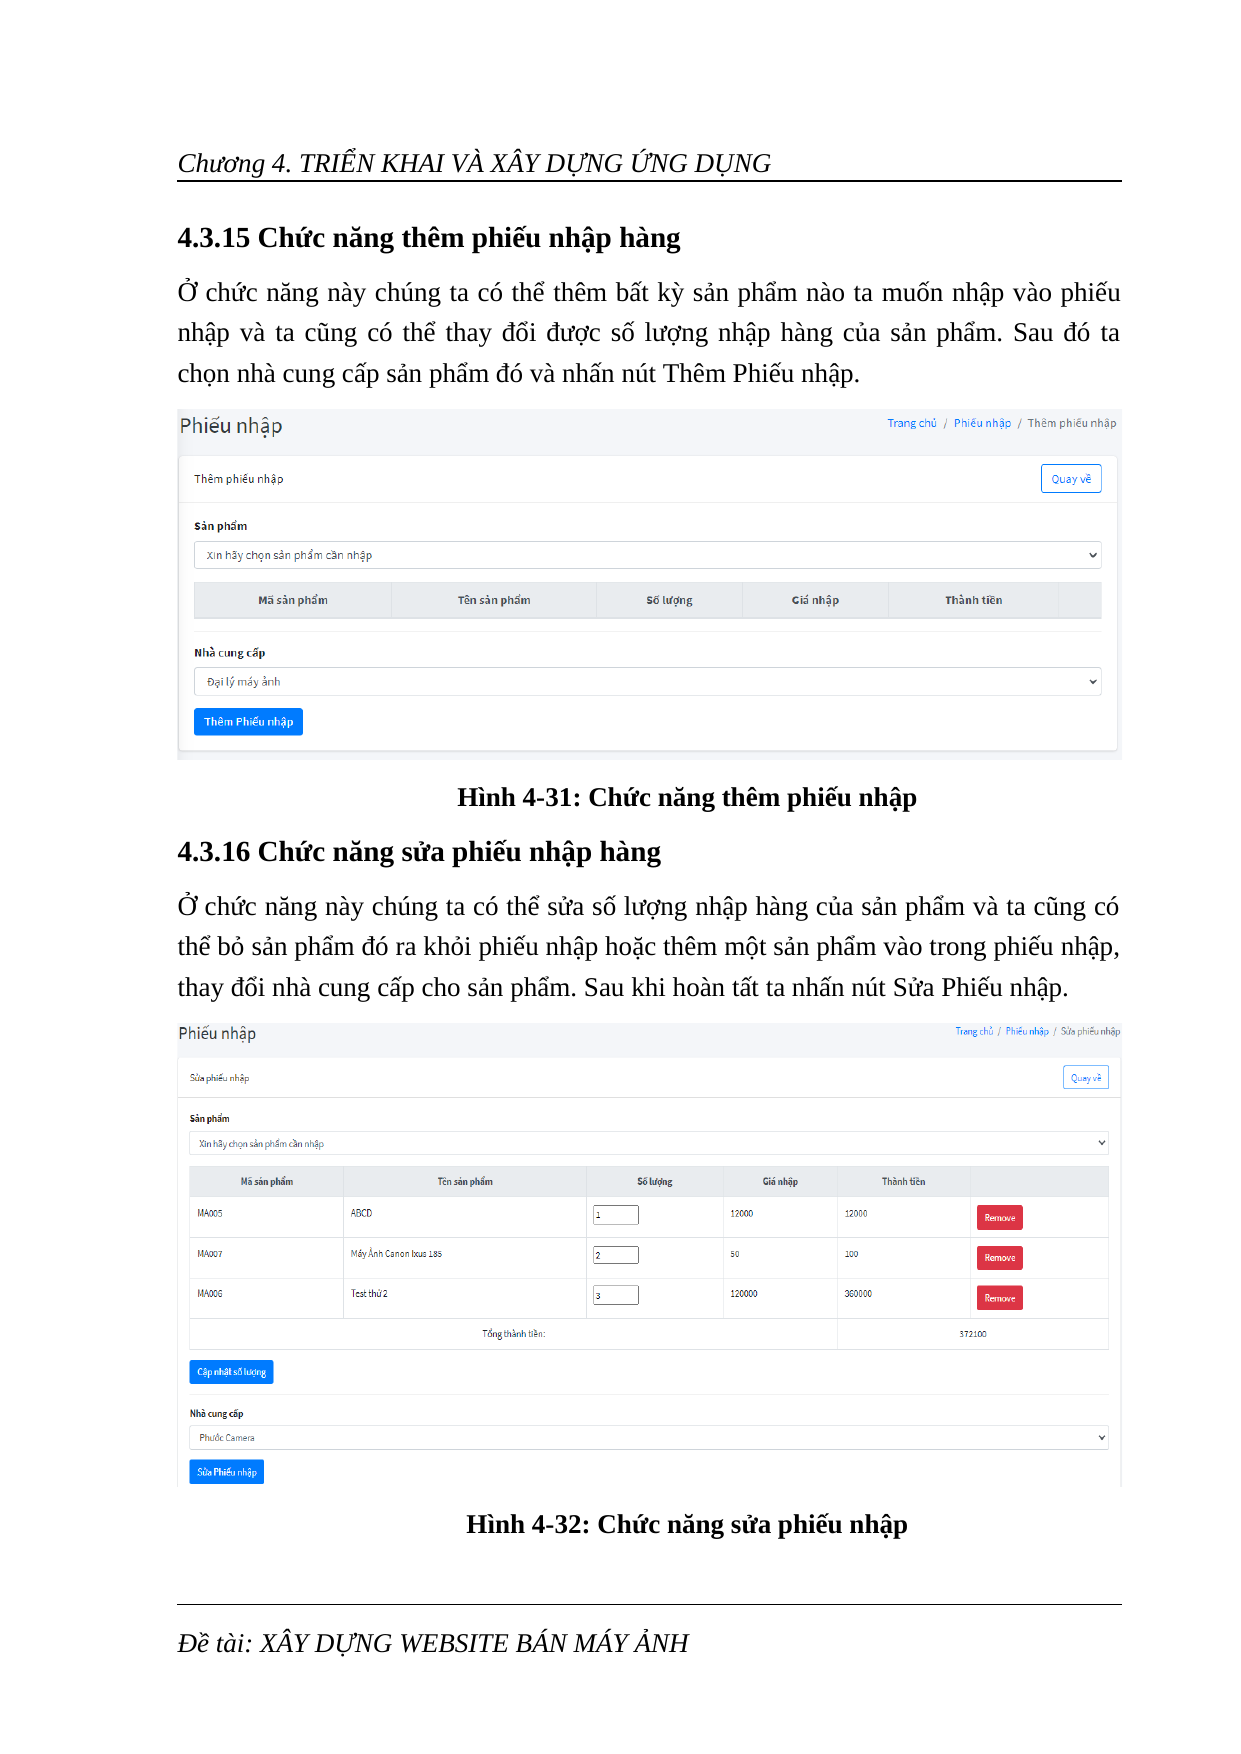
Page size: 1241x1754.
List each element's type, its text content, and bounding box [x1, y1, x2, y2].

text Ở chức năng này chúng ta có thể sửa số lượng nhập hàng của sản phẩm và ta cũng có thể bỏ sản phẩm đó ra khỏi phiếu nhập hoặc thêm một sản phẩm vào trong phiếu nhập, thay đổi nhà cung cấp cho sản phẩm. Sau khi hoàn tất ta nhấn nút Sửa Phiếu nhập. [177, 890, 1122, 1002]
text Hình 4-31: Chức năng thêm phiếu nhập [252, 781, 1122, 812]
text Ở chức năng này chúng ta có thể thêm bất kỳ sản phẩm nào ta muốn nhập vào phiếu nhập và ta cũng có thể thay đổi được số lượng nhập hàng của sản phẩm. Sau đó ta chọn nhà cung cấp sản phẩm đó và nhấn nút Thêm Phiếu nhập. [177, 276, 1122, 388]
text 4.3.15 Chức năng thêm phiếu nhập hàng [177, 220, 1122, 253]
text Hình 4-32: Chức năng sửa phiếu nhập [252, 1508, 1122, 1539]
picture [177, 409, 1123, 760]
text 4.3.16 Chức năng sửa phiếu nhập hàng [177, 834, 1122, 867]
picture [177, 1023, 1123, 1487]
